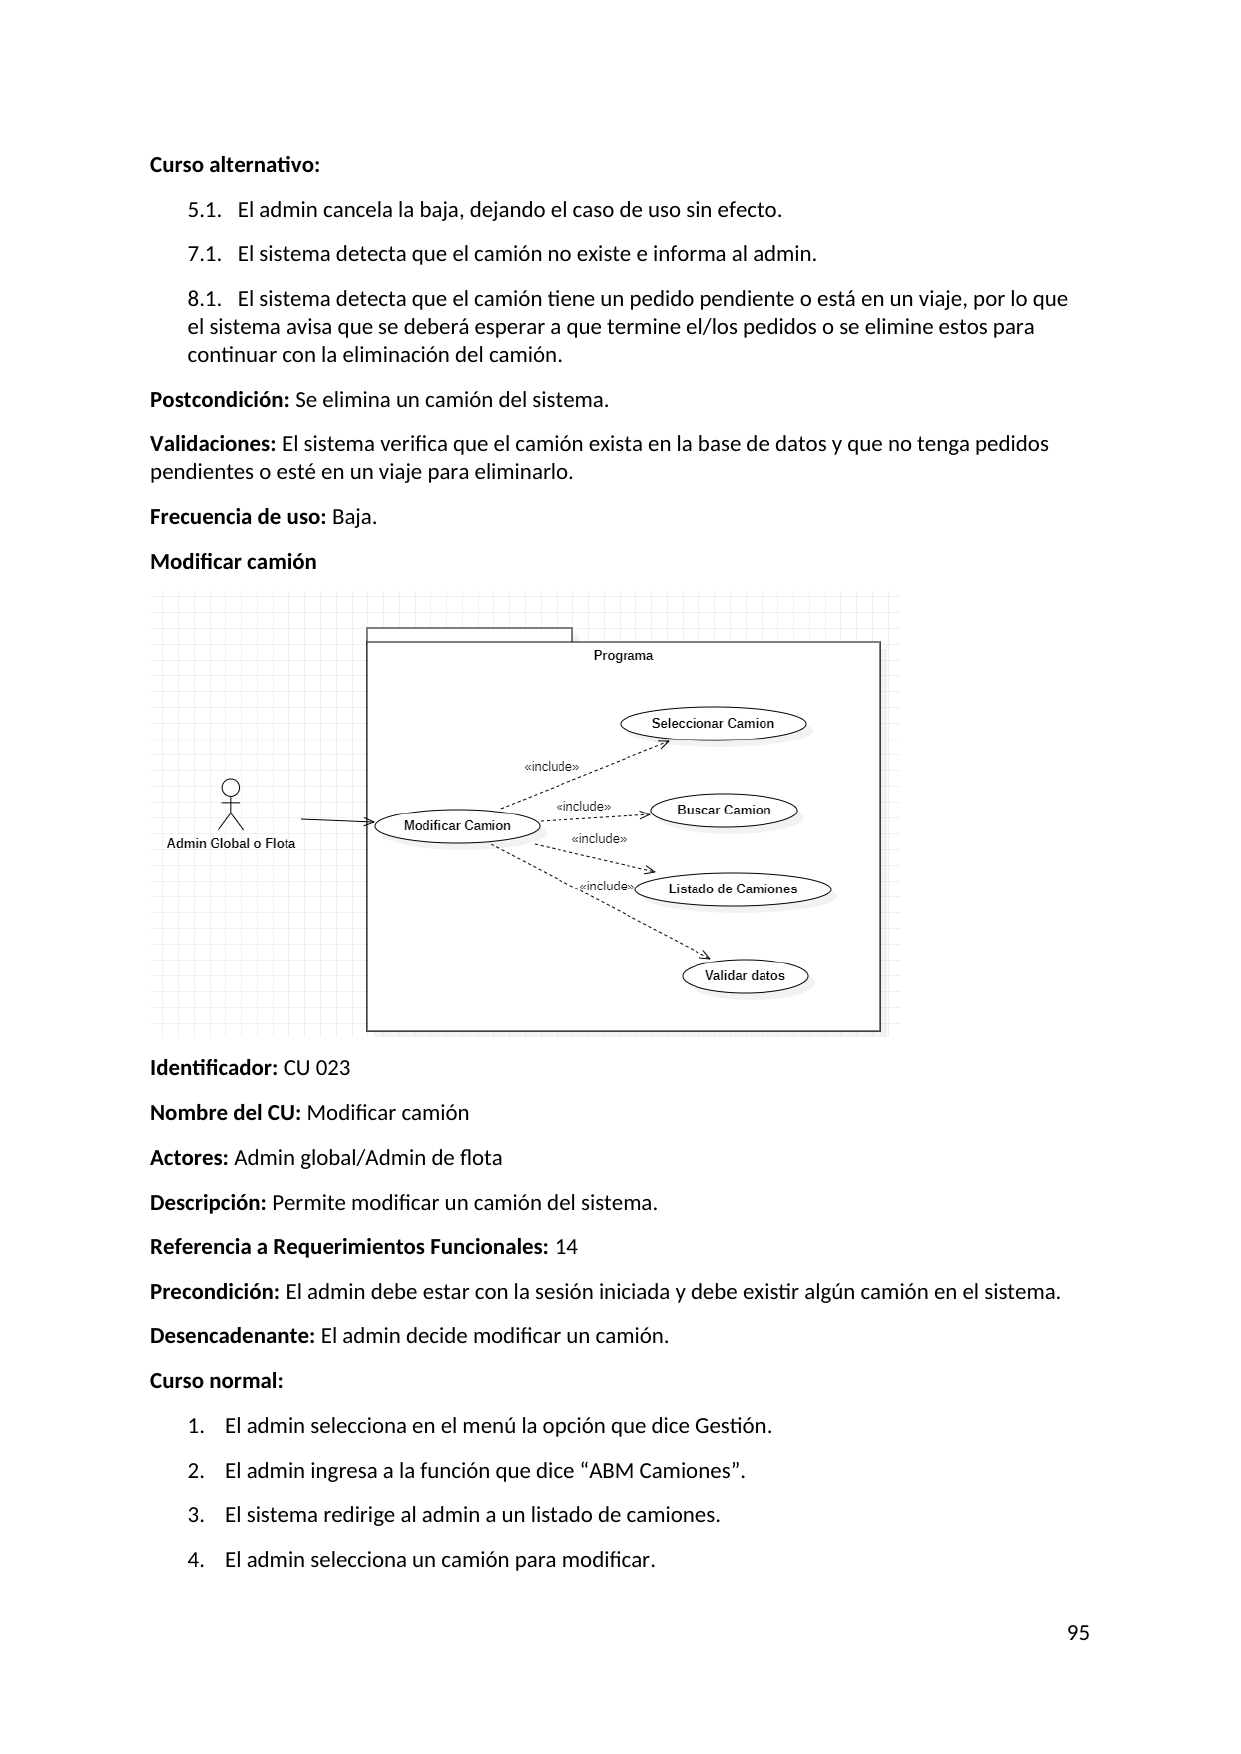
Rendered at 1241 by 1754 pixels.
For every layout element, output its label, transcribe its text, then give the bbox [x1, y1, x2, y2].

text 8.1. El sistema detecta que el camión tiene un pedido pendiente o está en un viaje, por lo que el sistema avisa que se deberá esperar a que termine el/los pedidos o se elimine estos para continuar con la eliminación del camión. [187, 284, 1090, 368]
text Modificar camión [150, 547, 1090, 575]
text Frecuencia de uso: Baja. [150, 502, 1090, 530]
text Curso alternativo: [150, 150, 1090, 178]
list El admin selecciona en el menú la opción que dice Gestión. [187, 1411, 1090, 1439]
picture [150, 591, 901, 1037]
text 7.1. El sistema detecta que el camión no existe e informa al admin. [187, 239, 1090, 267]
text Descripción: Permite modificar un camión del sistema. [150, 1188, 1090, 1216]
text Precondición: El admin debe estar con la sesión iniciada y debe existir algún camión en el sistema. [150, 1277, 1090, 1305]
list El admin ingresa a la función que dice “ABM Camiones”. [187, 1456, 1090, 1484]
text Curso normal: [150, 1366, 1090, 1394]
text Identificador: CU 023 [150, 1053, 1090, 1082]
text 5.1. El admin cancela la baja, dejando el caso de uso sin efecto. [187, 195, 1090, 223]
text Referencia a Requerimientos Funcionales: 14 [150, 1232, 1090, 1260]
list El admin selecciona un camión para modificar. [187, 1545, 1090, 1573]
text Postcondición: Se elimina un camión del sistema. [150, 385, 1090, 413]
text Desencadenante: El admin decide modificar un camión. [150, 1322, 1090, 1350]
list El sistema redirige al admin a un listado de camiones. [187, 1500, 1090, 1528]
text Nombre del CU: Modificar camión [150, 1098, 1090, 1126]
text Actores: Admin global/Admin de flota [150, 1143, 1090, 1171]
text Validaciones: El sistema verifica que el camión exista en la base de datos y que no tenga pedidos pendientes o esté en un viaje para eliminarlo. [150, 429, 1090, 486]
